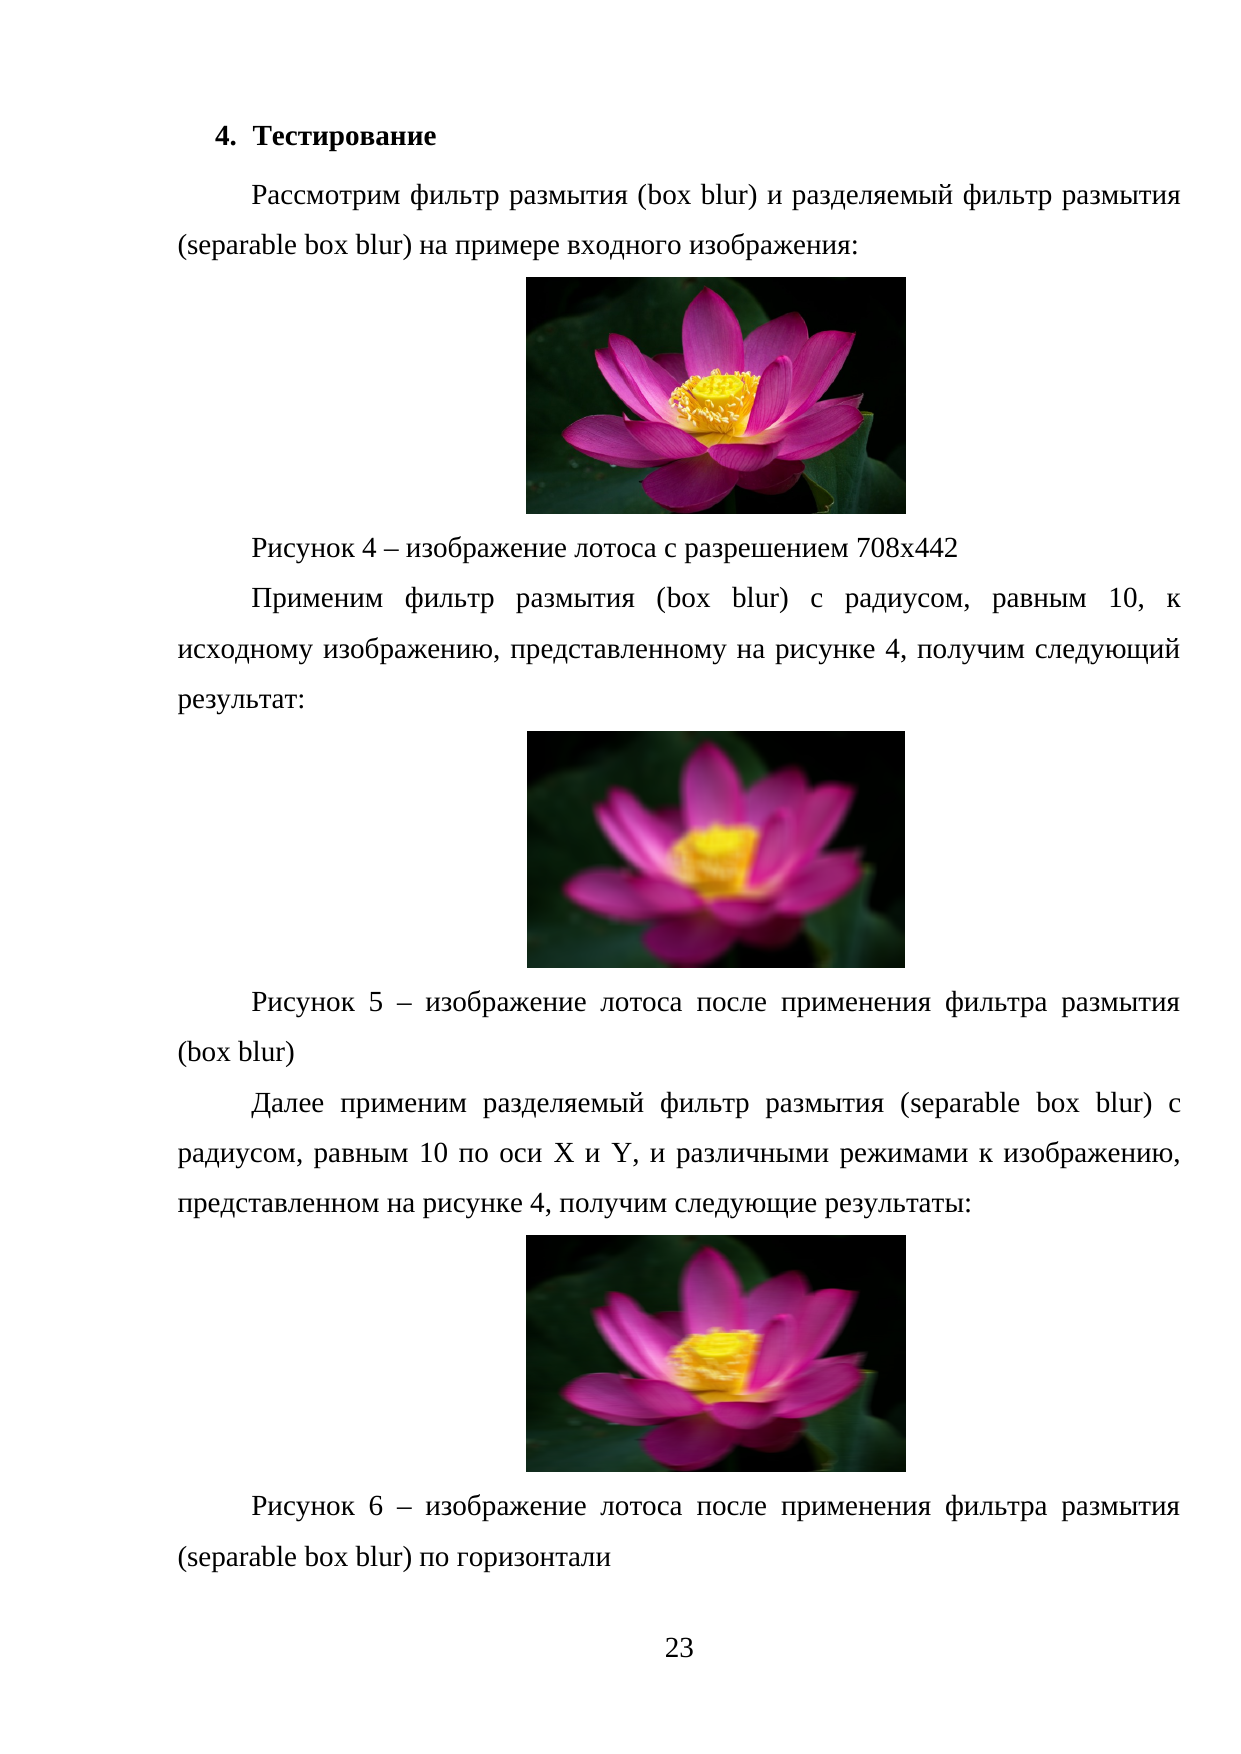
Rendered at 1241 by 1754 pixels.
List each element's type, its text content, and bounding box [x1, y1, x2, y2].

picture [527, 731, 905, 968]
text Рисунок 4 – изображение лотоса с разрешением 708x442 [177, 530, 1181, 564]
text Применим фильтр размытия (box blur) с радиусом, равным 10, к исходному изображению, представленному на рисунке 4, получим следующий результат: [177, 580, 1181, 714]
text Далее применим разделяемый фильтр размытия (separable box blur) с радиусом, равным 10 по оси X и Y, и различными режимами к изображению, представленном на рисунке 4, получим следующие результаты: [177, 1085, 1181, 1219]
text Рисунок 6 – изображение лотоса после применения фильтра размытия (separable box blur) по горизонтали [177, 1488, 1181, 1572]
text Рисунок 5 – изображение лотоса после применения фильтра размытия (box blur) [177, 984, 1181, 1068]
subtitle Тестирование [215, 118, 1181, 152]
picture [526, 277, 906, 514]
picture [526, 1235, 906, 1472]
text Рассмотрим фильтр размытия (box blur) и разделяемый фильтр размытия (separable box blur) на примере входного изображения: [177, 177, 1181, 261]
